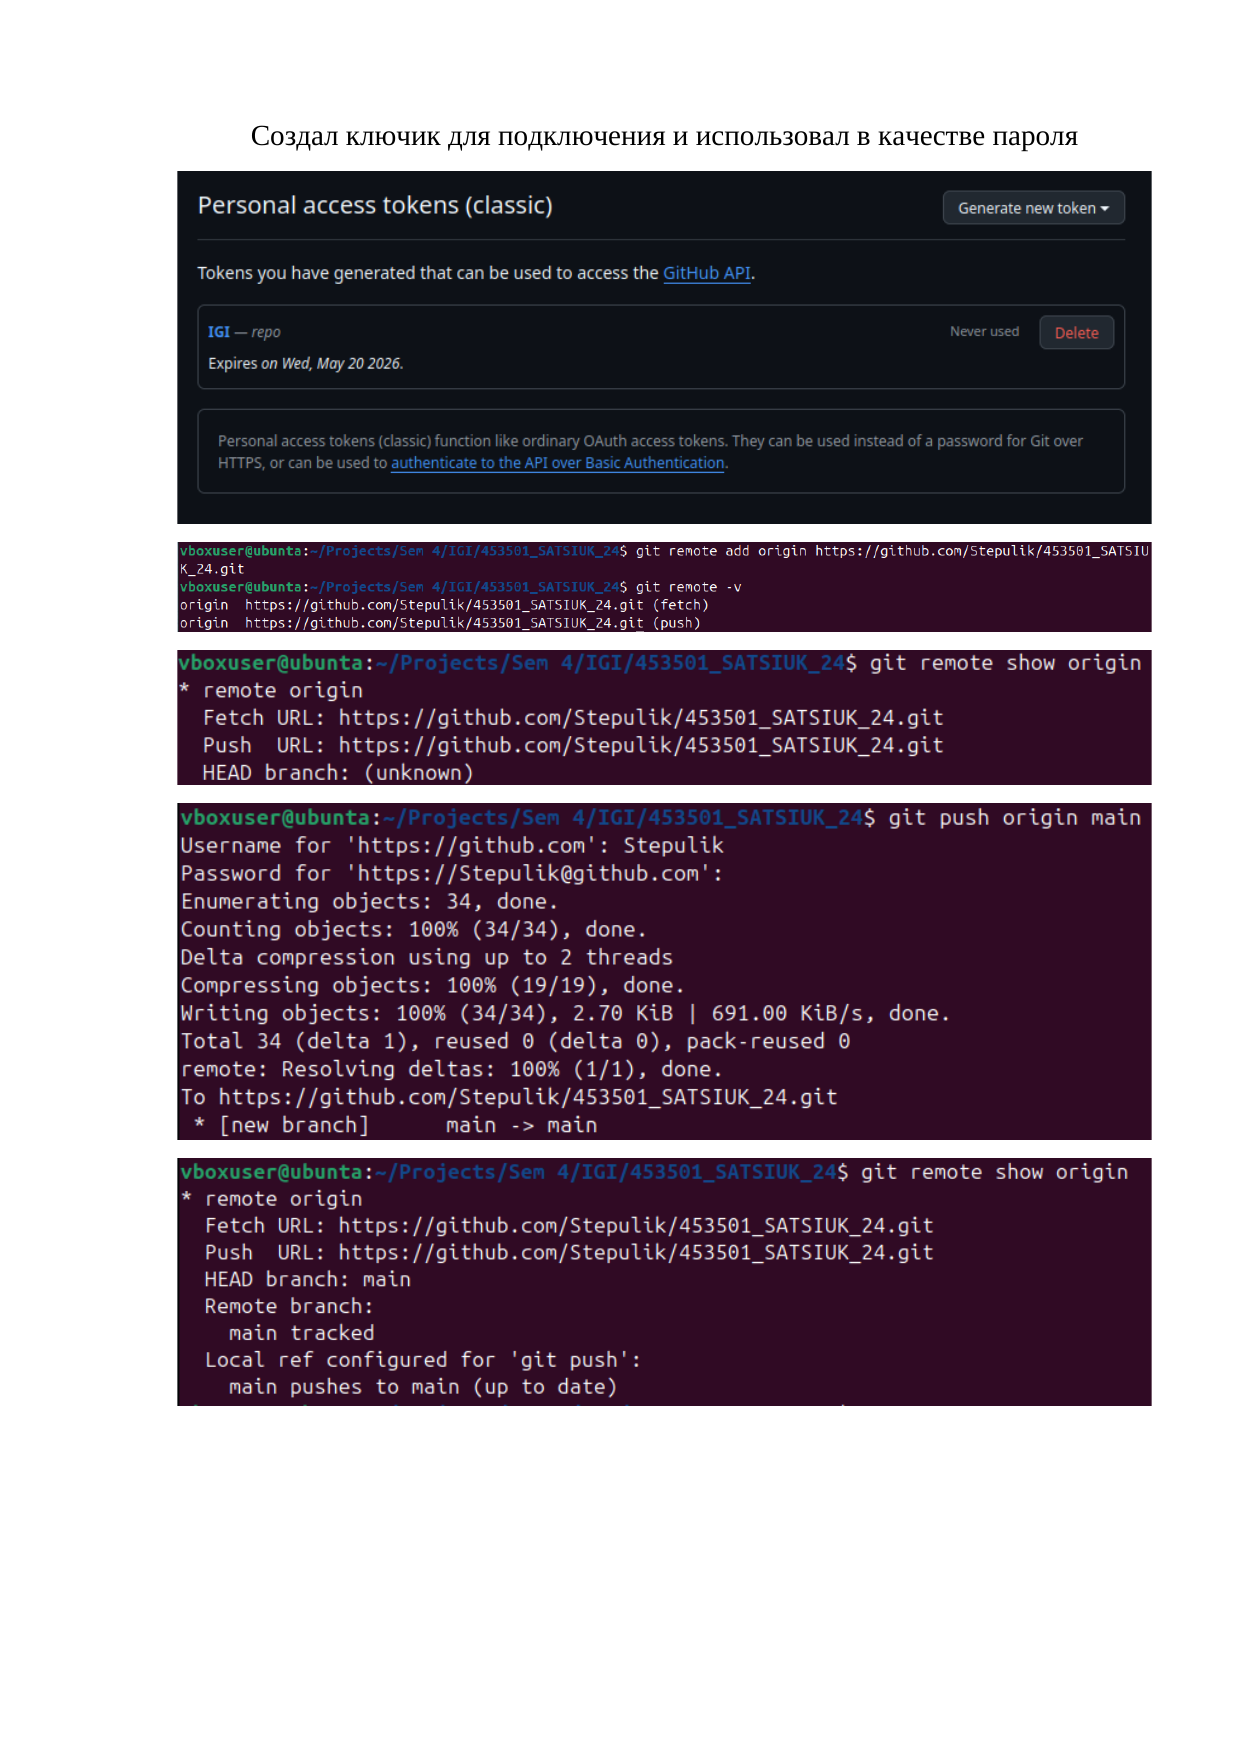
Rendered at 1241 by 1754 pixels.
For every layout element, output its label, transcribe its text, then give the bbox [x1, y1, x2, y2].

picture [177, 650, 1152, 785]
text Создал ключик для подключения и использовал в качестве пароля [251, 118, 1152, 152]
picture [177, 803, 1152, 1140]
picture [177, 171, 1152, 524]
picture [177, 542, 1152, 632]
picture [177, 1158, 1152, 1406]
